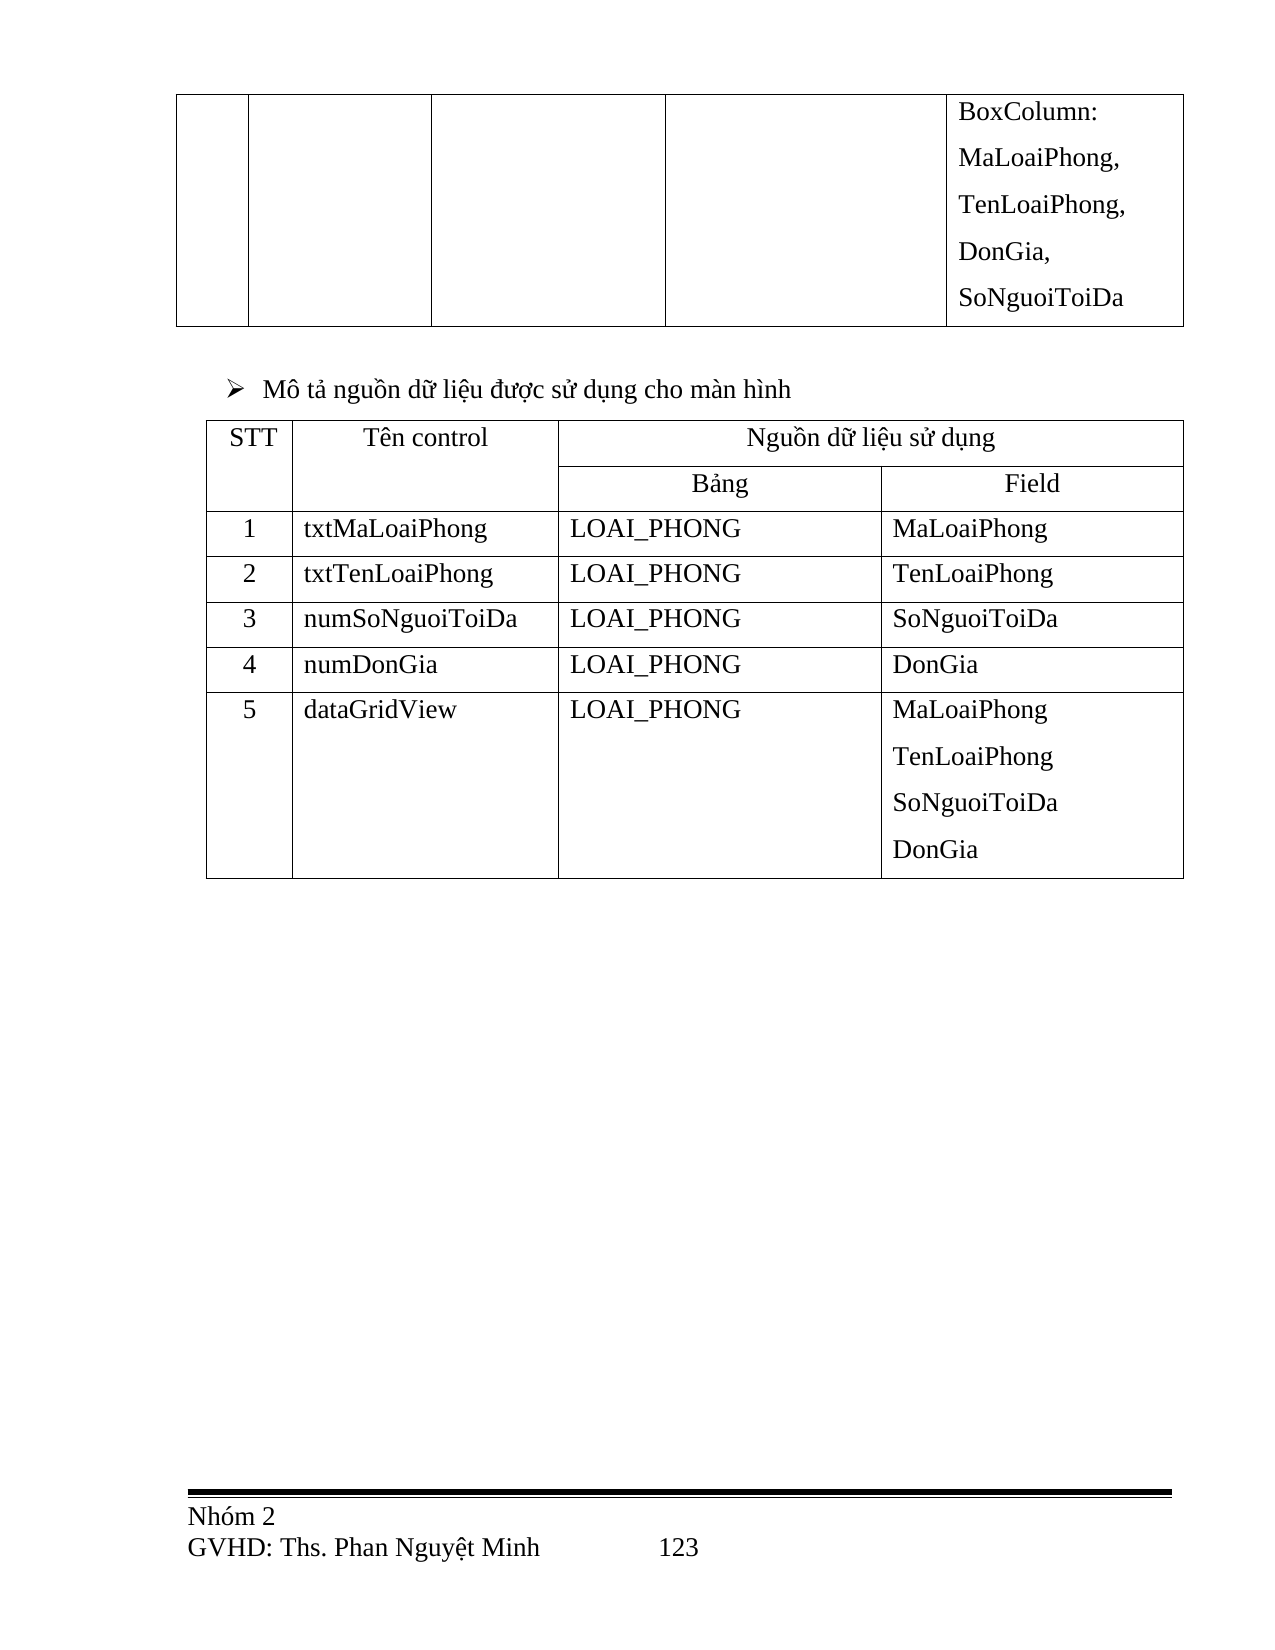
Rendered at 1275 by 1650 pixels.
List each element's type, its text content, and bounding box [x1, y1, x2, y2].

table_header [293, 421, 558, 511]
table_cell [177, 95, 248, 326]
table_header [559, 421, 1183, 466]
list Mô tả nguồn dữ liệu được sử dụng cho màn hình [225, 373, 1172, 405]
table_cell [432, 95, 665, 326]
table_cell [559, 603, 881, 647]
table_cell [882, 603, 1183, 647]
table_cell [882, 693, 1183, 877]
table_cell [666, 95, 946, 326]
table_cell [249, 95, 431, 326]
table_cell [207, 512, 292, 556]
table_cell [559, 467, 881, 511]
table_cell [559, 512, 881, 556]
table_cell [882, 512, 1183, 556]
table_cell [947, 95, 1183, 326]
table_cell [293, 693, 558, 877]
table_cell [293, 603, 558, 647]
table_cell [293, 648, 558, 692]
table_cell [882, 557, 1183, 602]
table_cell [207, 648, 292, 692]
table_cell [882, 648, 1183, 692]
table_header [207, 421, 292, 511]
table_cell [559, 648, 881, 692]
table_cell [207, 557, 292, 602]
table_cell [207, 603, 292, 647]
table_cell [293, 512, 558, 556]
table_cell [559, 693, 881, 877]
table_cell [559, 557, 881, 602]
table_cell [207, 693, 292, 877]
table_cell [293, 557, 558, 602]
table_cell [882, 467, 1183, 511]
